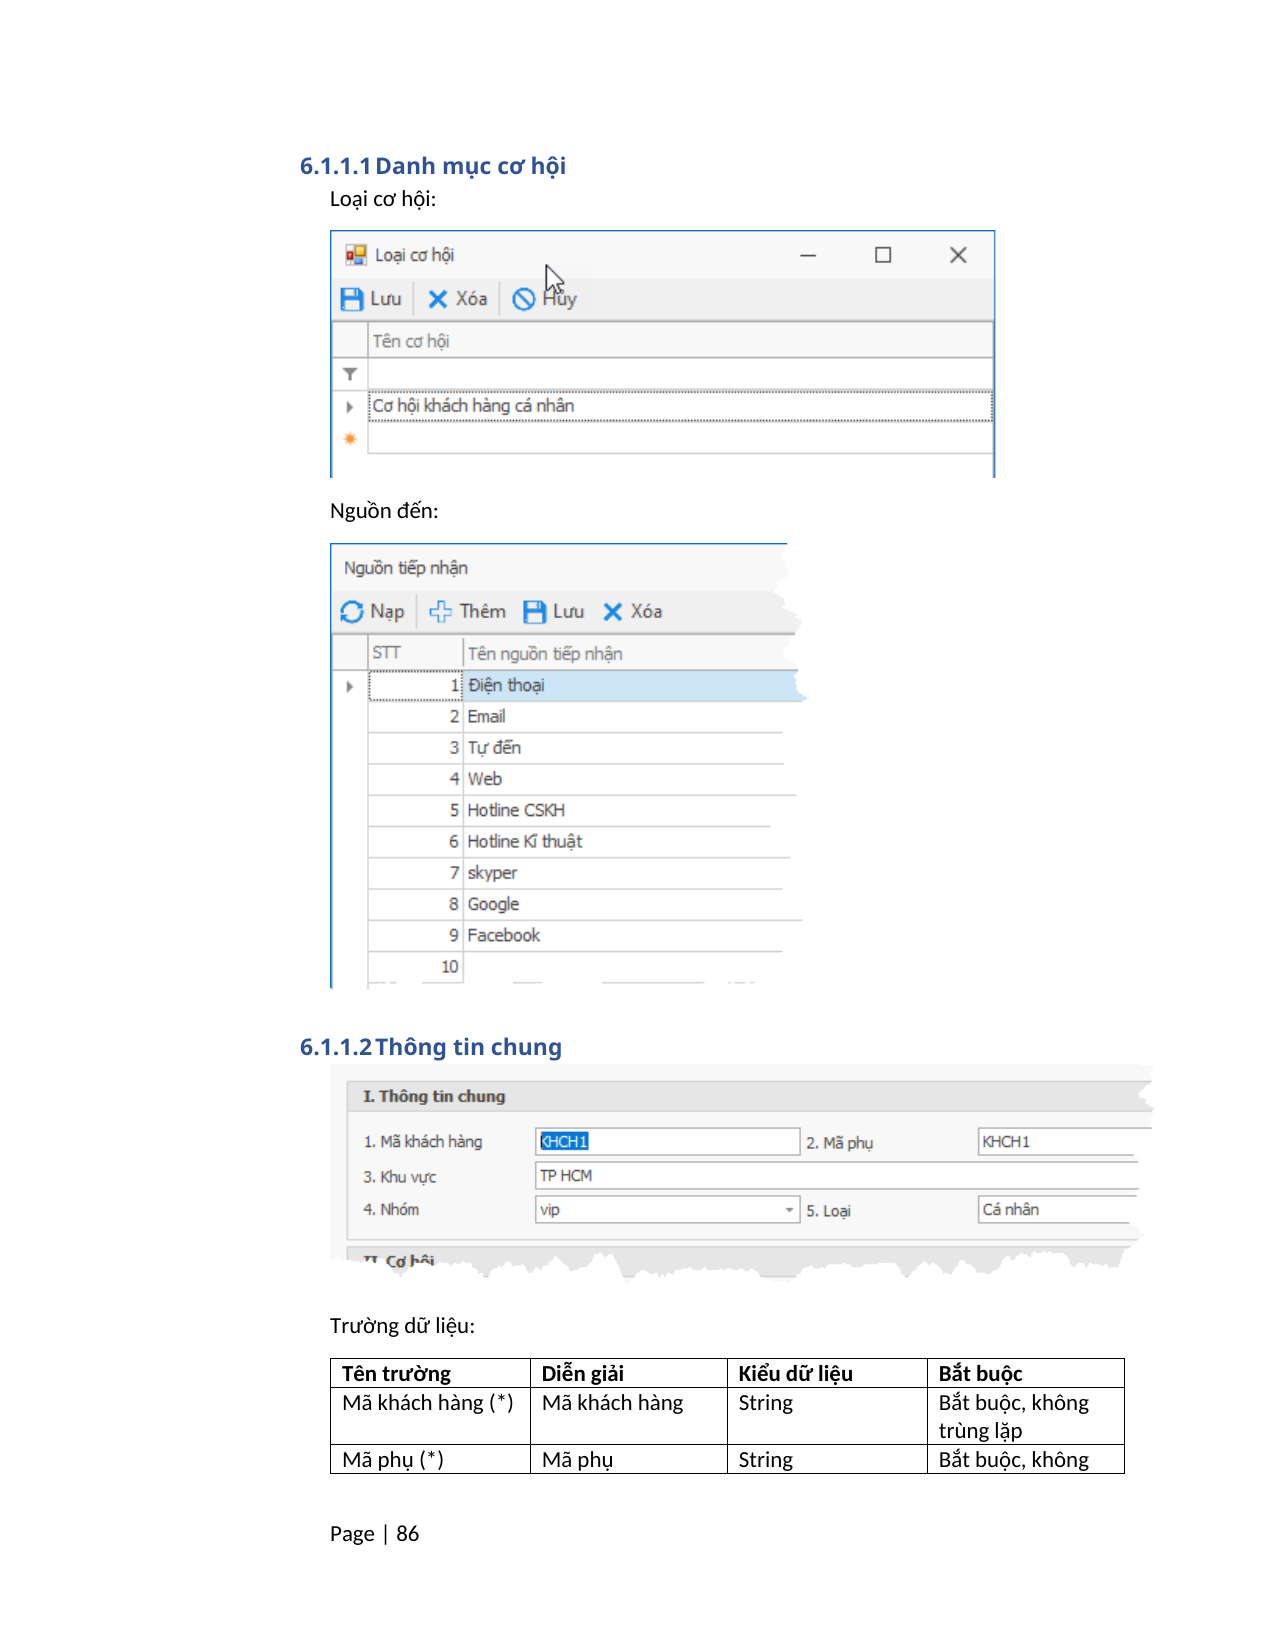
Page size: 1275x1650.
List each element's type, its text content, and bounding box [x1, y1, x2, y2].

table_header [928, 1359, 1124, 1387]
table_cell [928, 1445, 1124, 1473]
picture [330, 230, 996, 478]
text Loại cơ hội: [330, 184, 1125, 212]
picture [330, 1064, 1168, 1293]
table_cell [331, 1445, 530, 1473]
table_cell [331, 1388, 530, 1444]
picture [330, 543, 819, 1012]
text Nguồn đến: [330, 496, 1125, 524]
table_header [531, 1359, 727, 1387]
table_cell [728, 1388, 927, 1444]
subtitle Danh mục cơ hội [300, 150, 1125, 181]
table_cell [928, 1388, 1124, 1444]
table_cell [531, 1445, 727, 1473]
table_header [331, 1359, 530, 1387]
text Trường dữ liệu: [330, 1311, 1125, 1339]
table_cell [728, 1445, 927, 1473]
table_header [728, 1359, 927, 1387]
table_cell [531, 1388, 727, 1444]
subtitle Thông tin chung [300, 1031, 1125, 1062]
